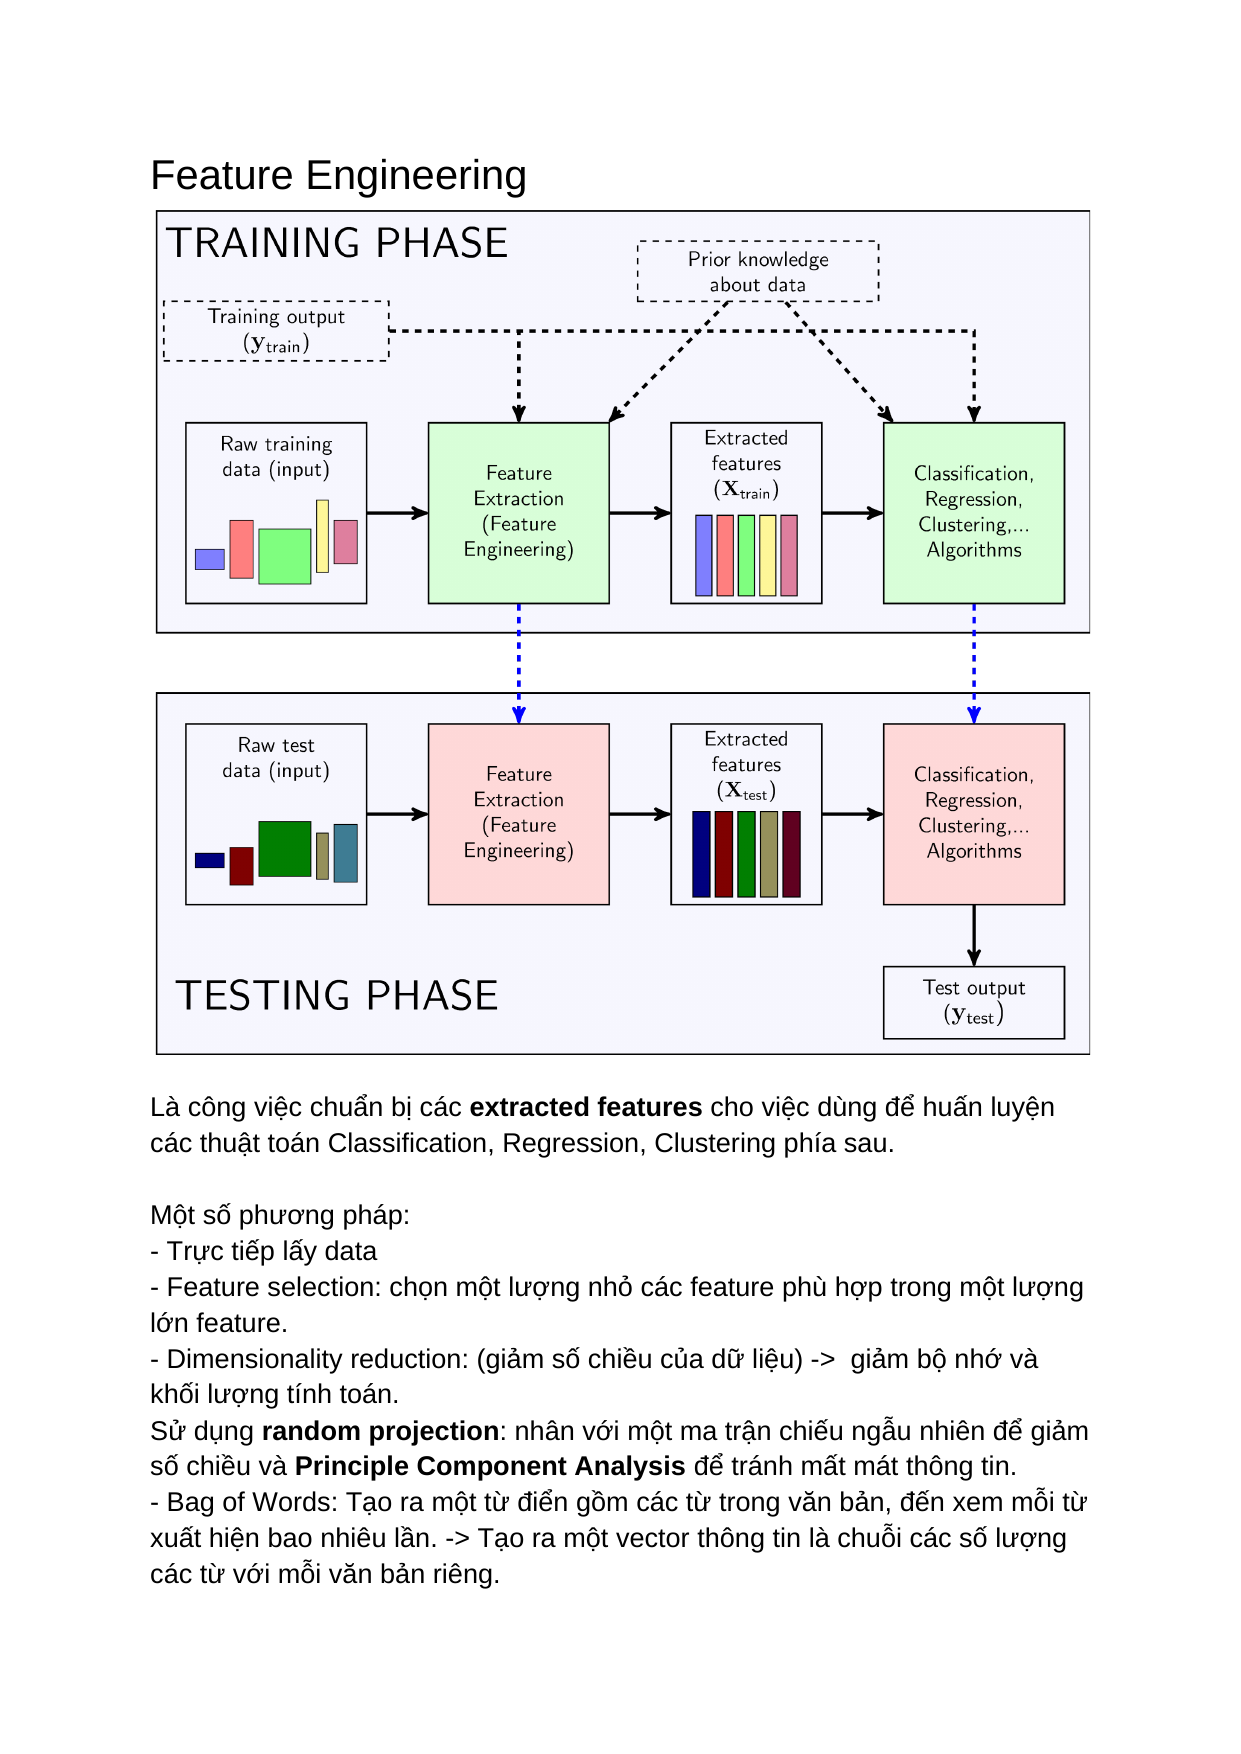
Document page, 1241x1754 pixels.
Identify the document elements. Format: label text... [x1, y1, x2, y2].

text - Dimensionality reduction: (giảm số chiều của dữ liệu) -> giảm bộ nhớ và khối lượng tính toán. [150, 1343, 1090, 1410]
text Một số phương pháp: [150, 1199, 1090, 1230]
text Sử dụng random projection: nhân với một ma trận chiếu ngẫu nhiên để giảm số chiều và Principle Component Analysis để tránh mất mát thông tin. [150, 1414, 1090, 1482]
text - Bag of Words: Tạo ra một từ điển gồm các từ trong văn bản, đến xem mỗi từ xuất hiện bao nhiêu lần. -> Tạo ra một vector thông tin là chuỗi các số lượng các từ với mỗi văn bản riêng. [150, 1486, 1090, 1589]
text - Feature selection: chọn một lượng nhỏ các feature phù hợp trong một lượng lớn feature. [150, 1271, 1090, 1338]
subtitle Feature Engineering [150, 150, 1090, 198]
text Là công việc chuẩn bị các extracted features cho việc dùng để huấn luyện các thuật toán Classification, Regression, Clustering phía sau. [150, 1091, 1090, 1158]
text - Trực tiếp lấy data [150, 1235, 1090, 1266]
picture [150, 210, 1091, 1055]
